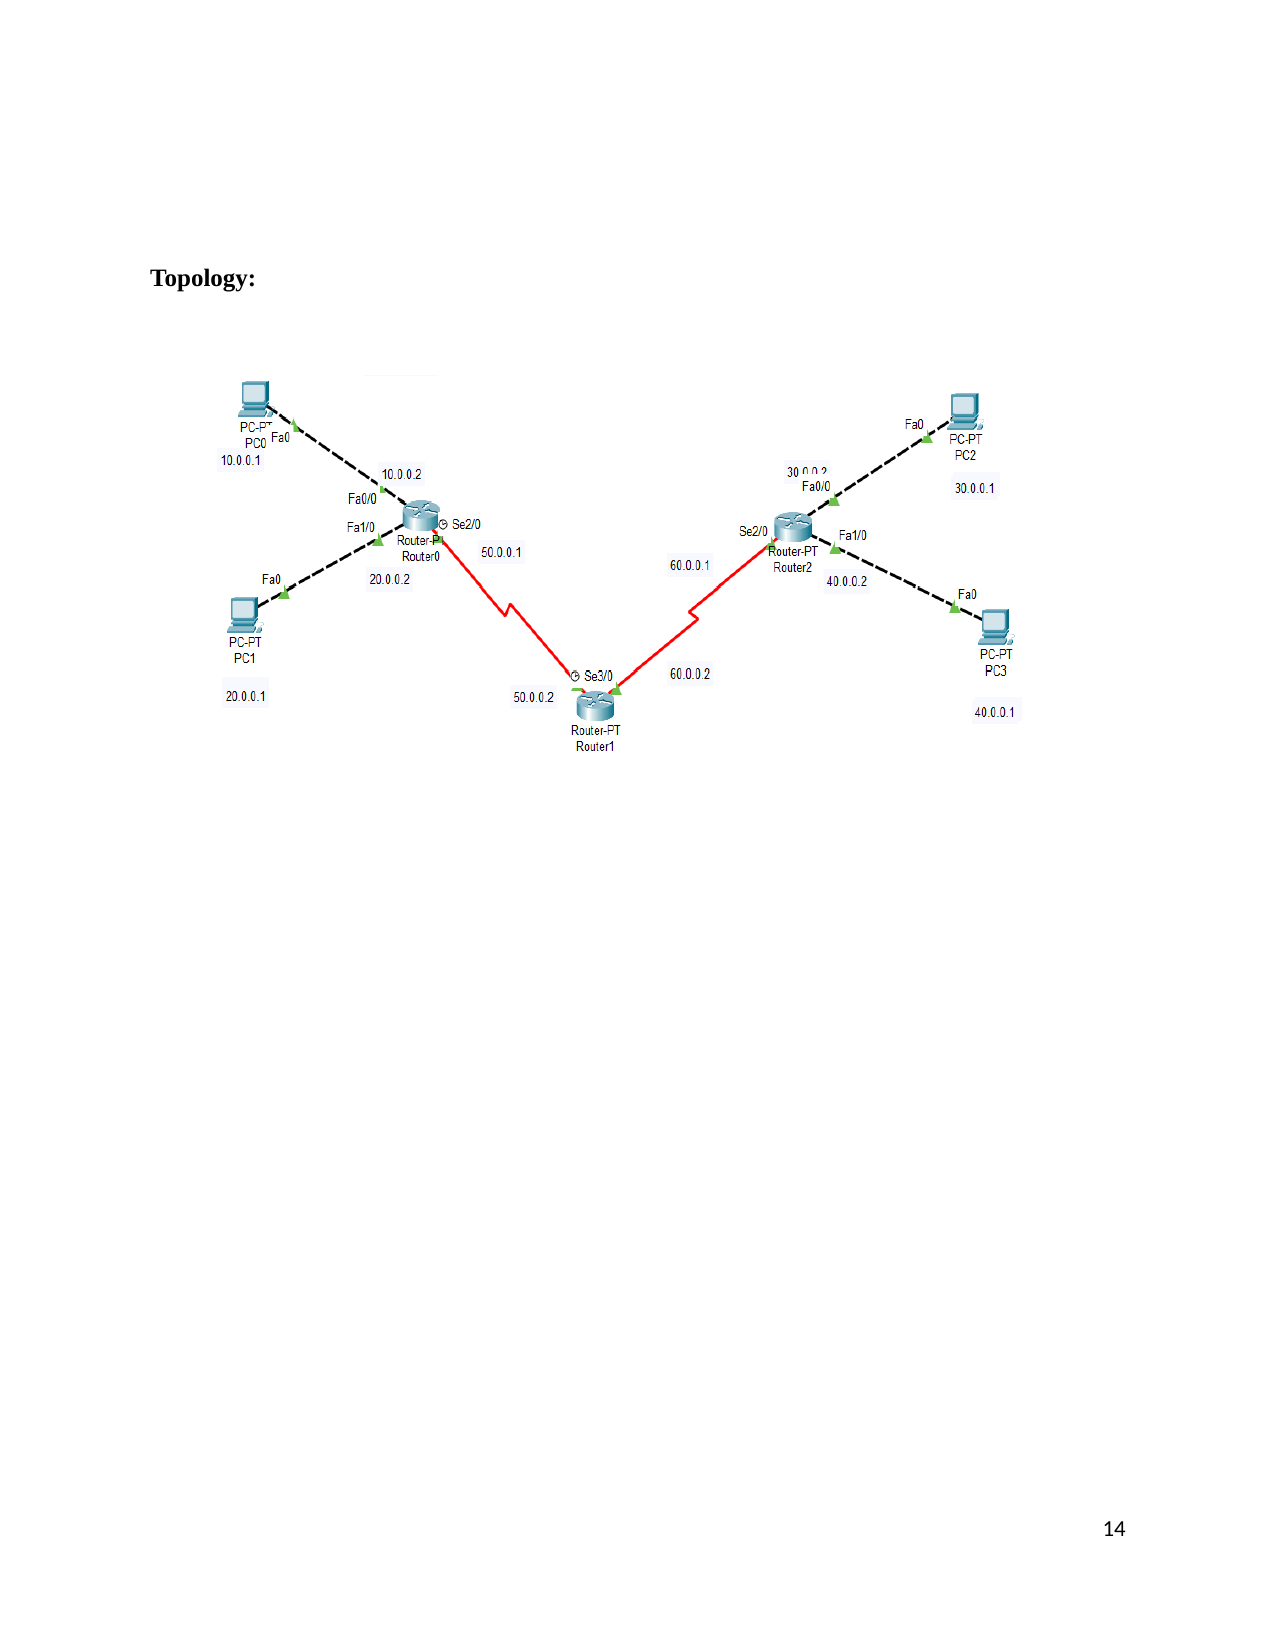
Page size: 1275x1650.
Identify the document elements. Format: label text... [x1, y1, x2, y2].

text Topology: [150, 263, 1121, 292]
picture [150, 375, 1122, 841]
